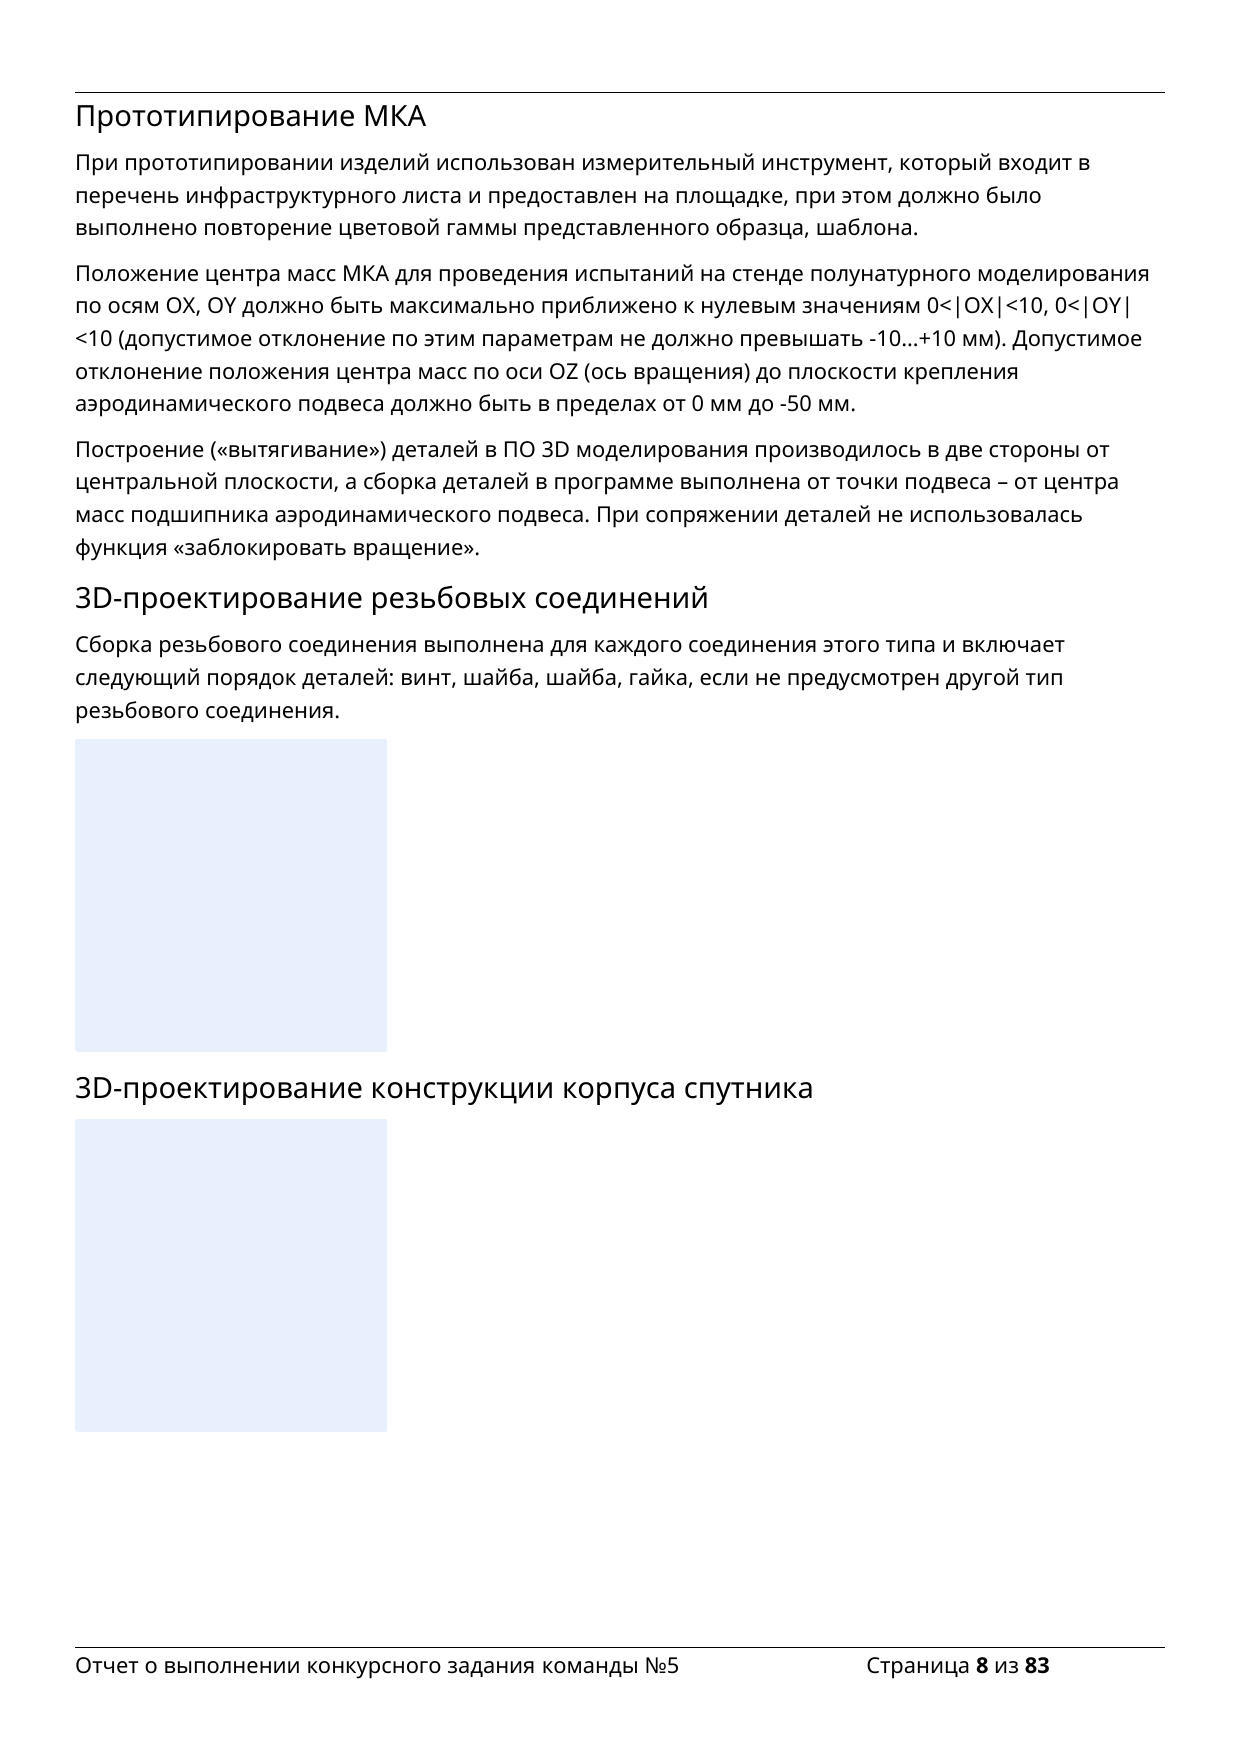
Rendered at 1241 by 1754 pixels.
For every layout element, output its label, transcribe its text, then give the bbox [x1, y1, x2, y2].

text Положение центра масс МКА для проведения испытаний на стенде полунатурного моделирования по осям OX, OY должно быть максимально приближено к нулевым значениям 0<|OX|<10, 0<|OY|<10 (допустимое отклонение по этим параметрам не должно превышать -10…+10 мм). Допустимое отклонение положения центра масс по оси OZ (ось вращения) до плоскости крепления аэродинамического подвеса должно быть в пределах от 0 мм до -50 мм. [75, 258, 1165, 418]
text При прототипировании изделий использован измерительный инструмент, который входит в перечень инфраструктурного листа и предоставлен на площадке, при этом должно было выполнено повторение цветовой гаммы представленного образца, шаблона. [75, 147, 1165, 242]
subtitle Прототипирование МКА [75, 93, 1165, 134]
picture [75, 1119, 388, 1432]
text Сборка резьбового соединения выполнена для каждого соединения этого типа и включает следующий порядок деталей: винт, шайба, шайба, гайка, если не предусмотрен другой тип резьбового соединения. [75, 629, 1165, 724]
subtitle 3D-проектирование резьбовых соединений [75, 577, 1165, 617]
subtitle 3D-проектирование конструкции корпуса спутника [75, 1067, 1165, 1107]
picture [75, 739, 388, 1052]
text Построение («вытягивание») деталей в ПО 3D моделирования производилось в две стороны от центральной плоскости, а сборка деталей в программе выполнена от точки подвеса – от центра масс подшипника аэродинамического подвеса. При сопряжении деталей не использовалась функция «заблокировать вращение». [75, 434, 1165, 562]
